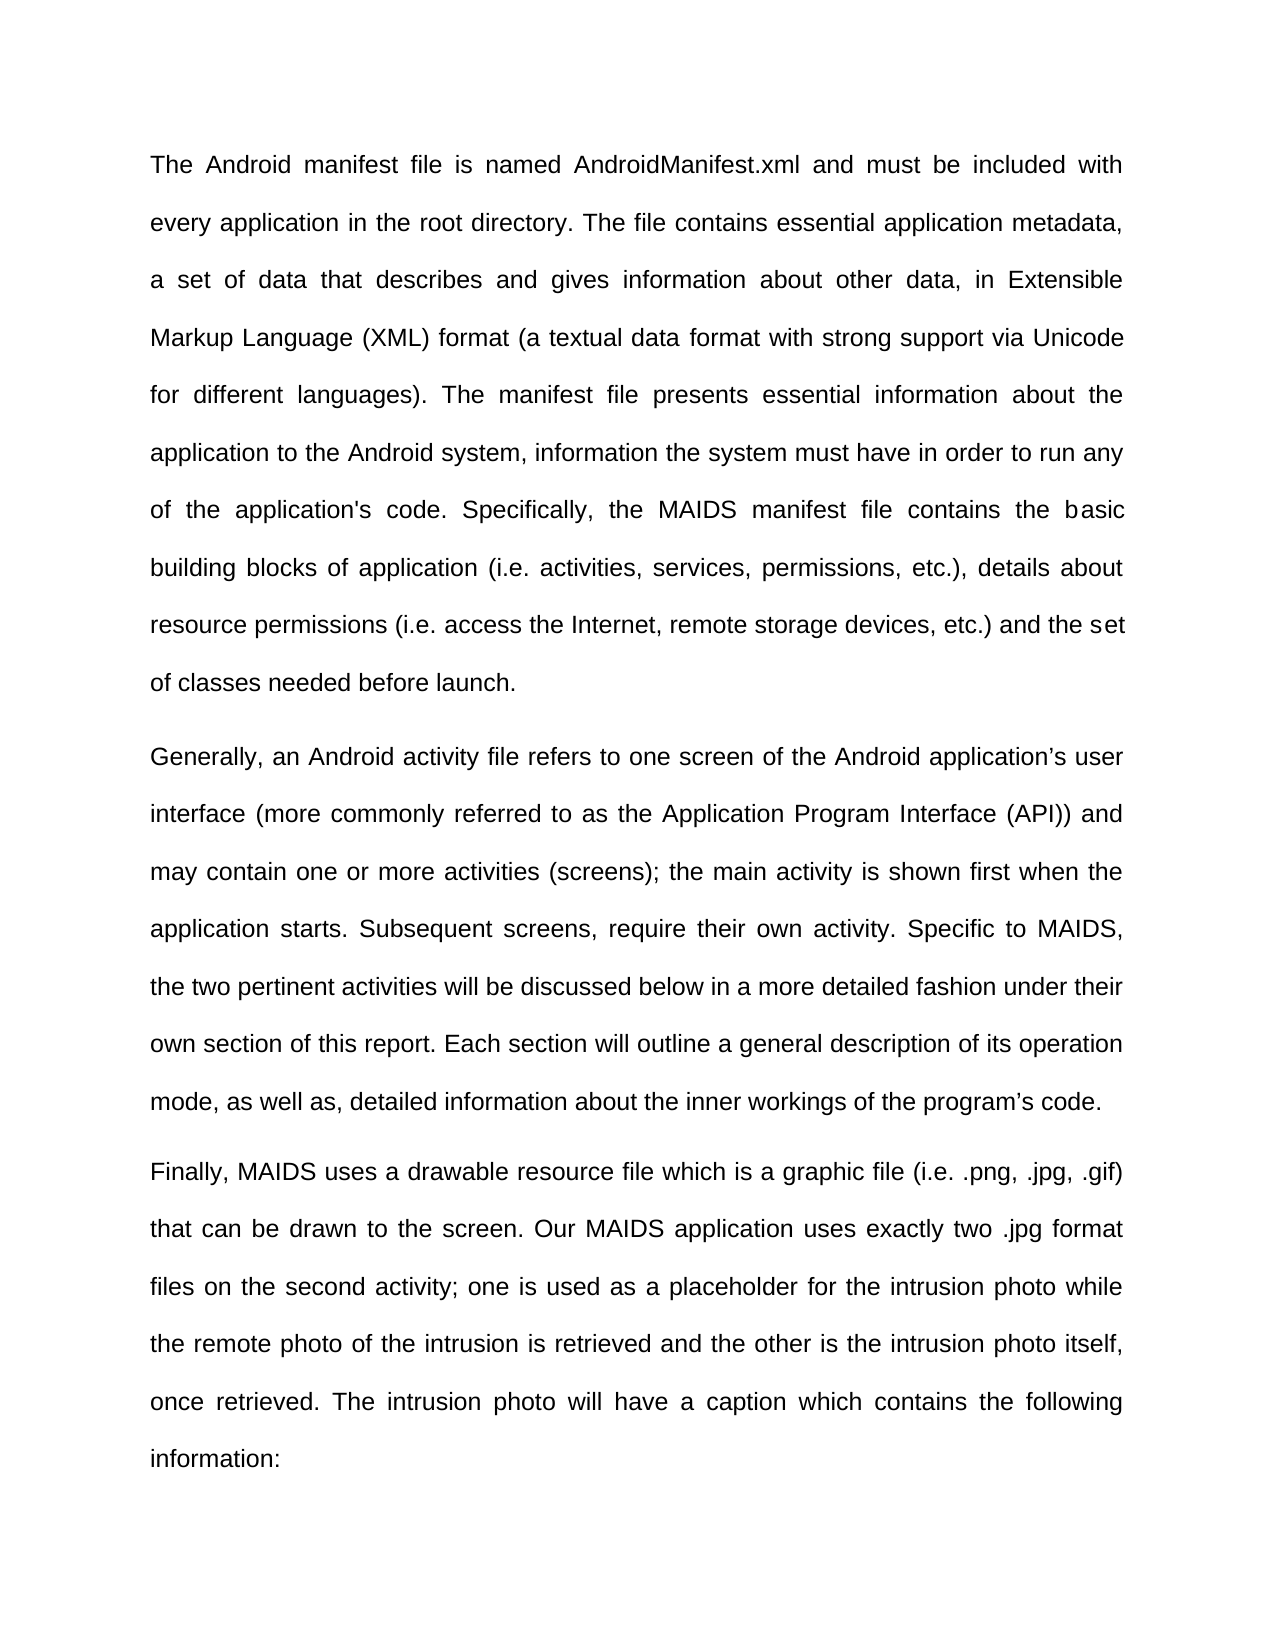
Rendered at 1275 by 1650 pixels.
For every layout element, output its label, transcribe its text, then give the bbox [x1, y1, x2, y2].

text The Android manifest file is named AndroidManifest.xml and must be included with every application in the root directory. The file contains essential application metadata, a set of data that describes and gives information about other data, in Extensible Markup Language (XML) format (a textual data format with strong support via Unicode for different languages). The manifest file presents essential information about the application to the Android system, information the system must have in order to run any of the application's code. Specifically, the MAIDS manifest file contains the basic building blocks of application (i.e. activities, services, permissions, etc.), details about resource permissions (i.e. access the Internet, remote storage devices, etc.) and the set of classes needed before launch. [150, 150, 1125, 696]
text Generally, an Android activity file refers to one screen of the Android application’s user interface (more commonly referred to as the Application Program Interface (API)) and may contain one or more activities (screens); the main activity is shown first when the application starts. Subsequent screens, require their own activity. Specific to MAIDS, the two pertinent activities will be discussed below in a more detailed fashion under their own section of this report. Each section will outline a general description of its operation mode, as well as, detailed information about the inner workings of the program’s code. [150, 742, 1125, 1115]
text Finally, MAIDS uses a drawable resource file which is a graphic file (i.e. .png, .jpg, .gif) that can be drawn to the screen. Our MAIDS application uses exactly two .jpg format files on the second activity; one is used as a placeholder for the intrusion photo while the remote photo of the intrusion is retrieved and the other is the intrusion photo itself, once retrieved. The intrusion photo will have a caption which contains the following information: [150, 1157, 1125, 1473]
